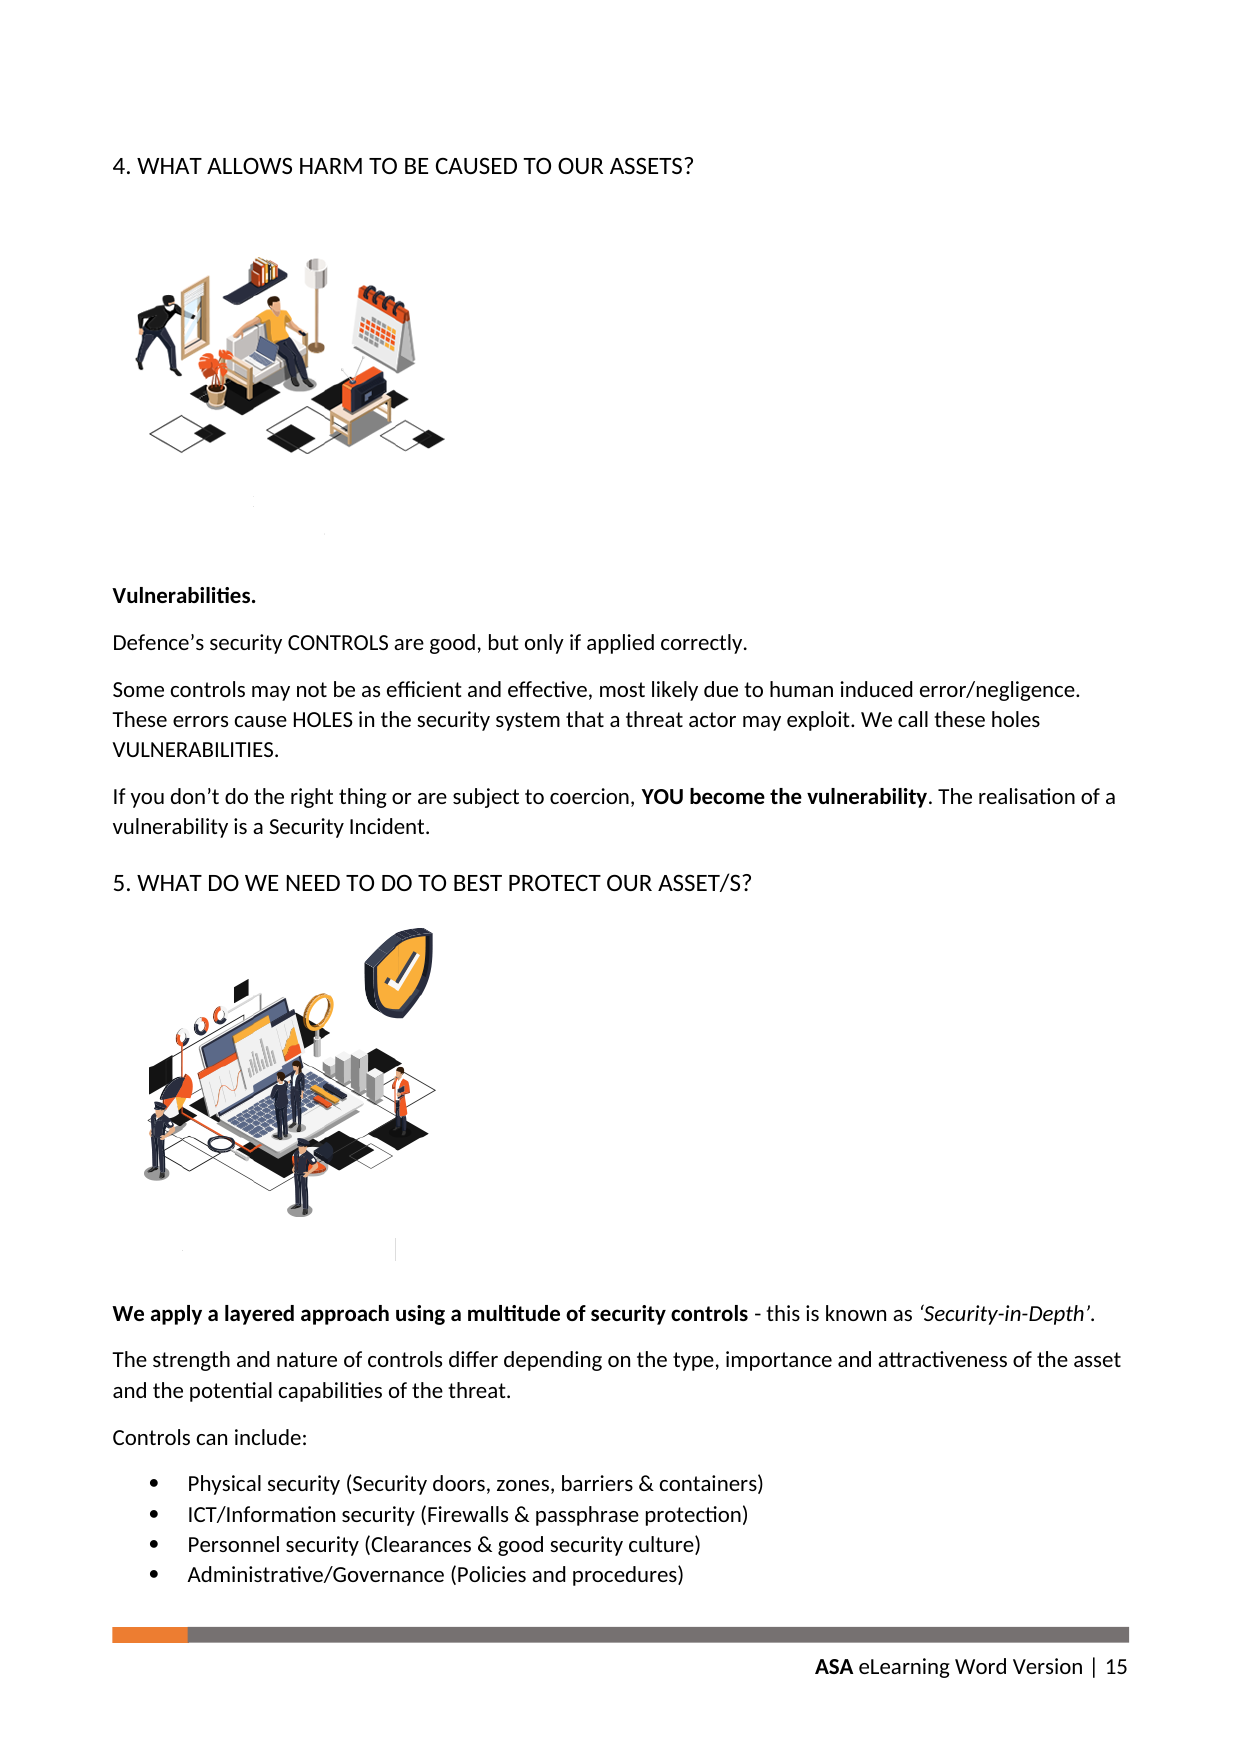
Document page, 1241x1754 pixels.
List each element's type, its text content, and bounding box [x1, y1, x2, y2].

subtitle 4. What allows harm to be caused to our assets? [112, 150, 1128, 181]
text Defence’s security CONTROLS are good, but only if applied correctly. [112, 628, 1128, 656]
text Controls can include: [112, 1423, 1128, 1451]
text Some controls may not be as efficient and effective, most likely due to human induced error/negligence. These errors cause HOLES in the security system that a threat actor may exploit. We call these holes VULNERABILITIES. [112, 675, 1128, 763]
text If you don’t do the right thing or are subject to coercion, YOU become the vulnerability. The realisation of a vulnerability is a Security Incident. [112, 782, 1128, 840]
picture [112, 207, 467, 563]
text The strength and nature of controls differ depending on the type, importance and attractiveness of the asset and the potential capabilities of the threat. [112, 1346, 1128, 1404]
list Administrative/Governance (Policies and procedures) [150, 1560, 1128, 1588]
list ICT/Information security (Firewalls & passphrase protection) [150, 1500, 1128, 1528]
text Vulnerabilities. [112, 581, 1128, 609]
list Personnel security (Clearances & good security culture) [150, 1530, 1128, 1558]
list Physical security (Security doors, zones, barriers & containers) [150, 1469, 1128, 1498]
subtitle 5. What do we need to do to best protect our asset/s? [112, 868, 1128, 898]
text We apply a layered approach using a multitude of security controls - this is known as ‘Security-in-Depth’. [112, 1299, 1128, 1327]
picture [112, 925, 467, 1280]
